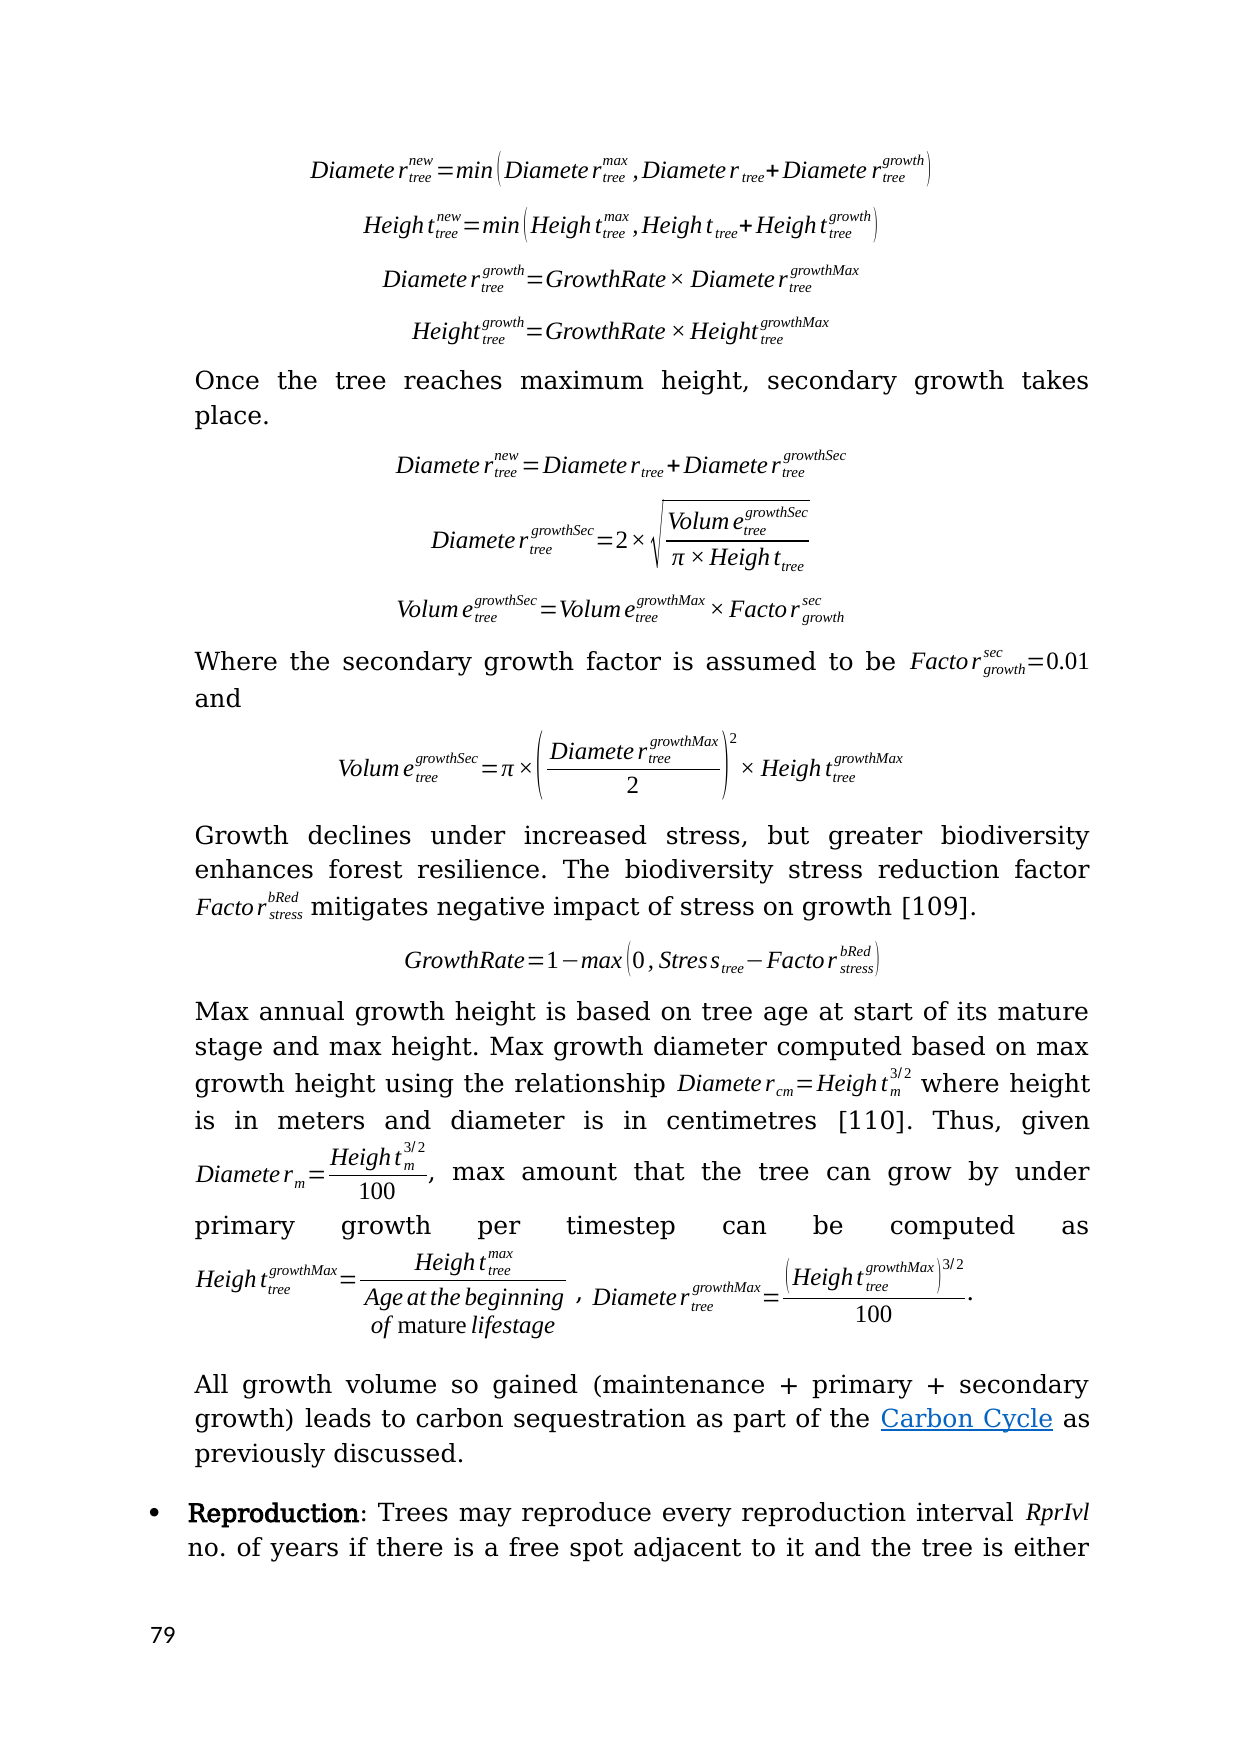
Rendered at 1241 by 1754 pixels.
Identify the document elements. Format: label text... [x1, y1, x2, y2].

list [150, 1497, 1090, 1562]
text Where the secondary growth factor is assumed to be and [194, 643, 1090, 712]
text Once the tree reaches maximum height, secondary growth takes place. [194, 365, 1090, 429]
text Max annual growth height is based on tree age at start of its mature stage and max height. Max growth diameter computed based on max growth height using the relationship where height is in meters and diameter is in centimetres [110]. Thus, given , max amount that the tree can grow by under primary growth per timestep can be computed as , . [194, 996, 1090, 1339]
text All growth volume so gained (maintenance + primary + secondary growth) leads to carbon sequestration as part of the Carbon Cycle as previously discussed. [194, 1368, 1090, 1467]
text Growth declines under increased stress, but greater biodiversity enhances forest resilience. The biodiversity stress reduction factor mitigates negative impact of stress on growth [109]. [194, 819, 1090, 923]
